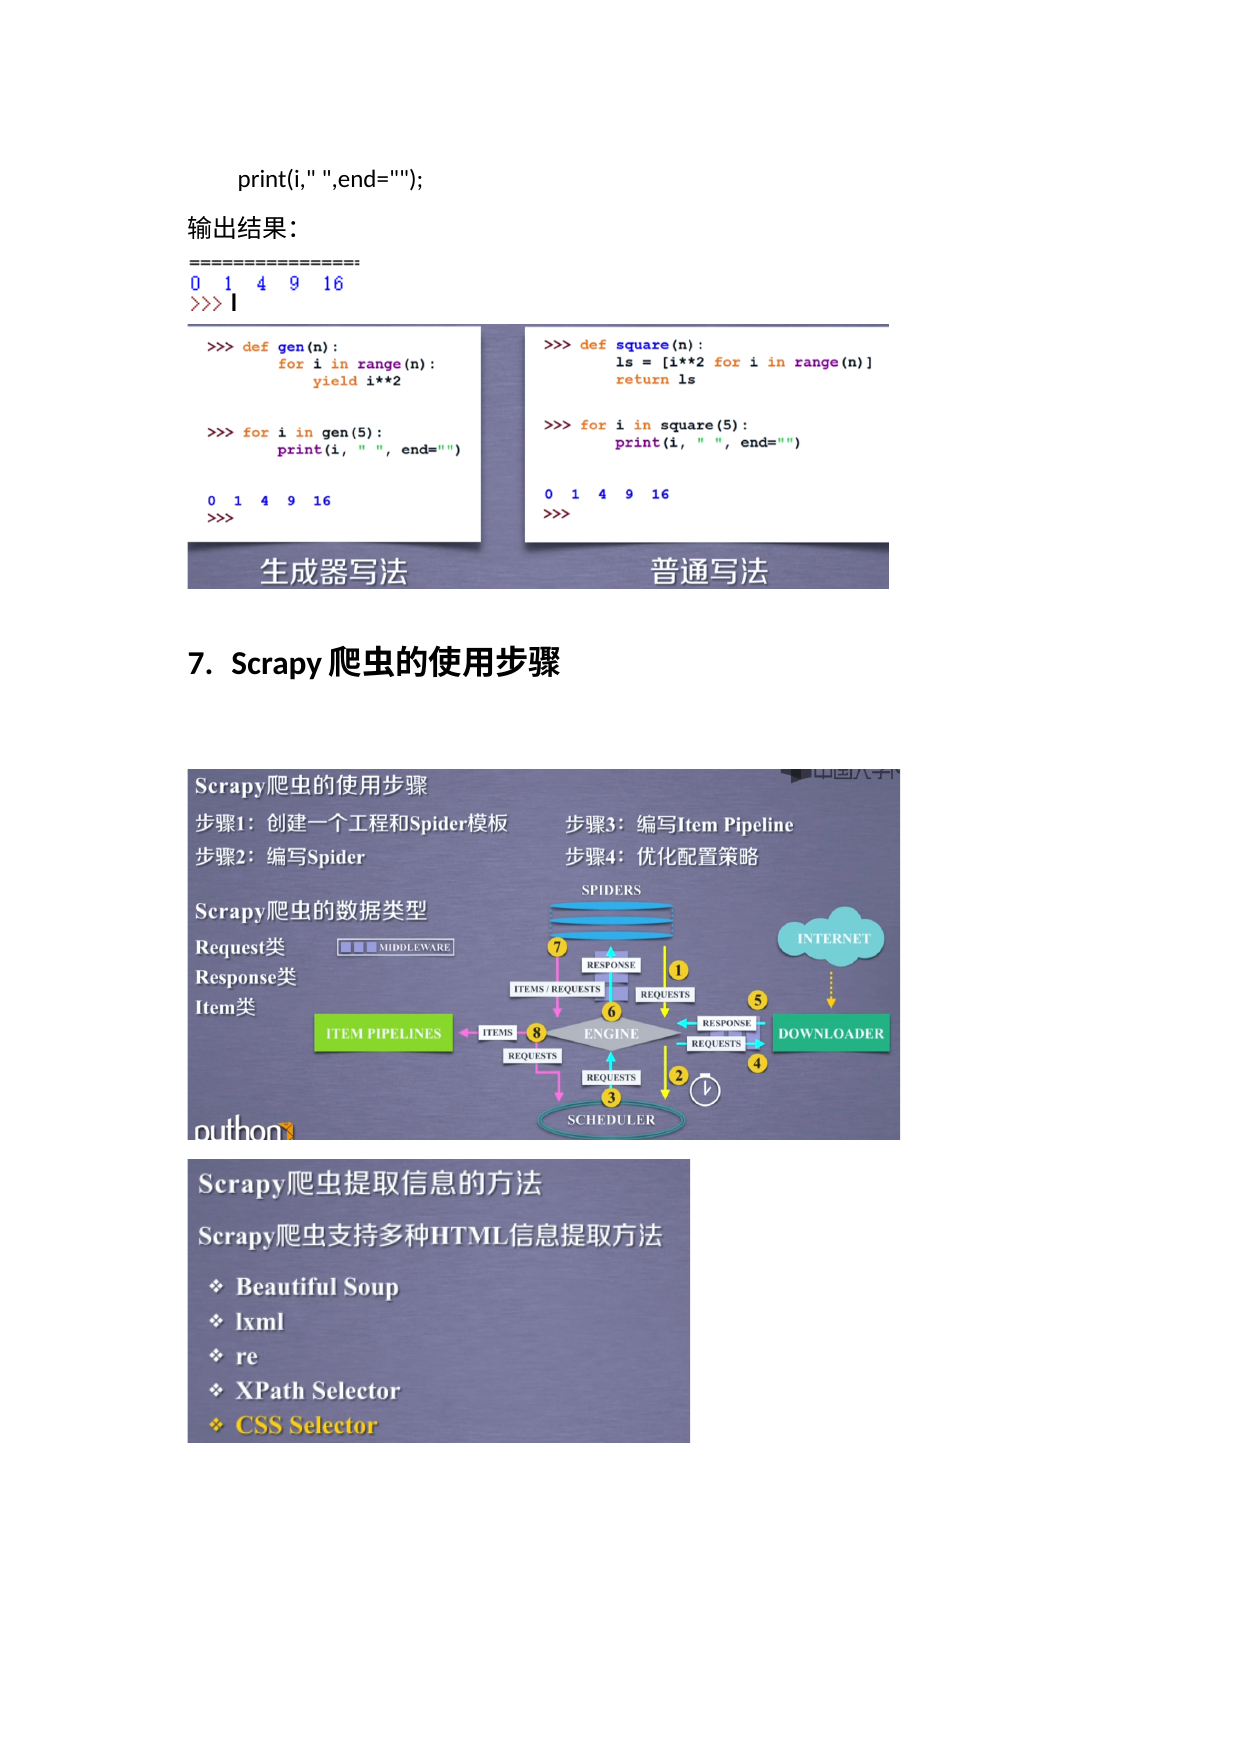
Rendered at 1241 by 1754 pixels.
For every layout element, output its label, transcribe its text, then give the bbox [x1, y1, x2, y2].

picture [187, 259, 360, 311]
text 输出结果： [187, 194, 1053, 259]
picture [187, 1159, 691, 1443]
text print(i," ",end=""); [187, 162, 1053, 194]
picture [187, 324, 889, 589]
picture [187, 769, 901, 1140]
subtitle Scrapy爬虫的使用步骤 [187, 627, 1053, 692]
